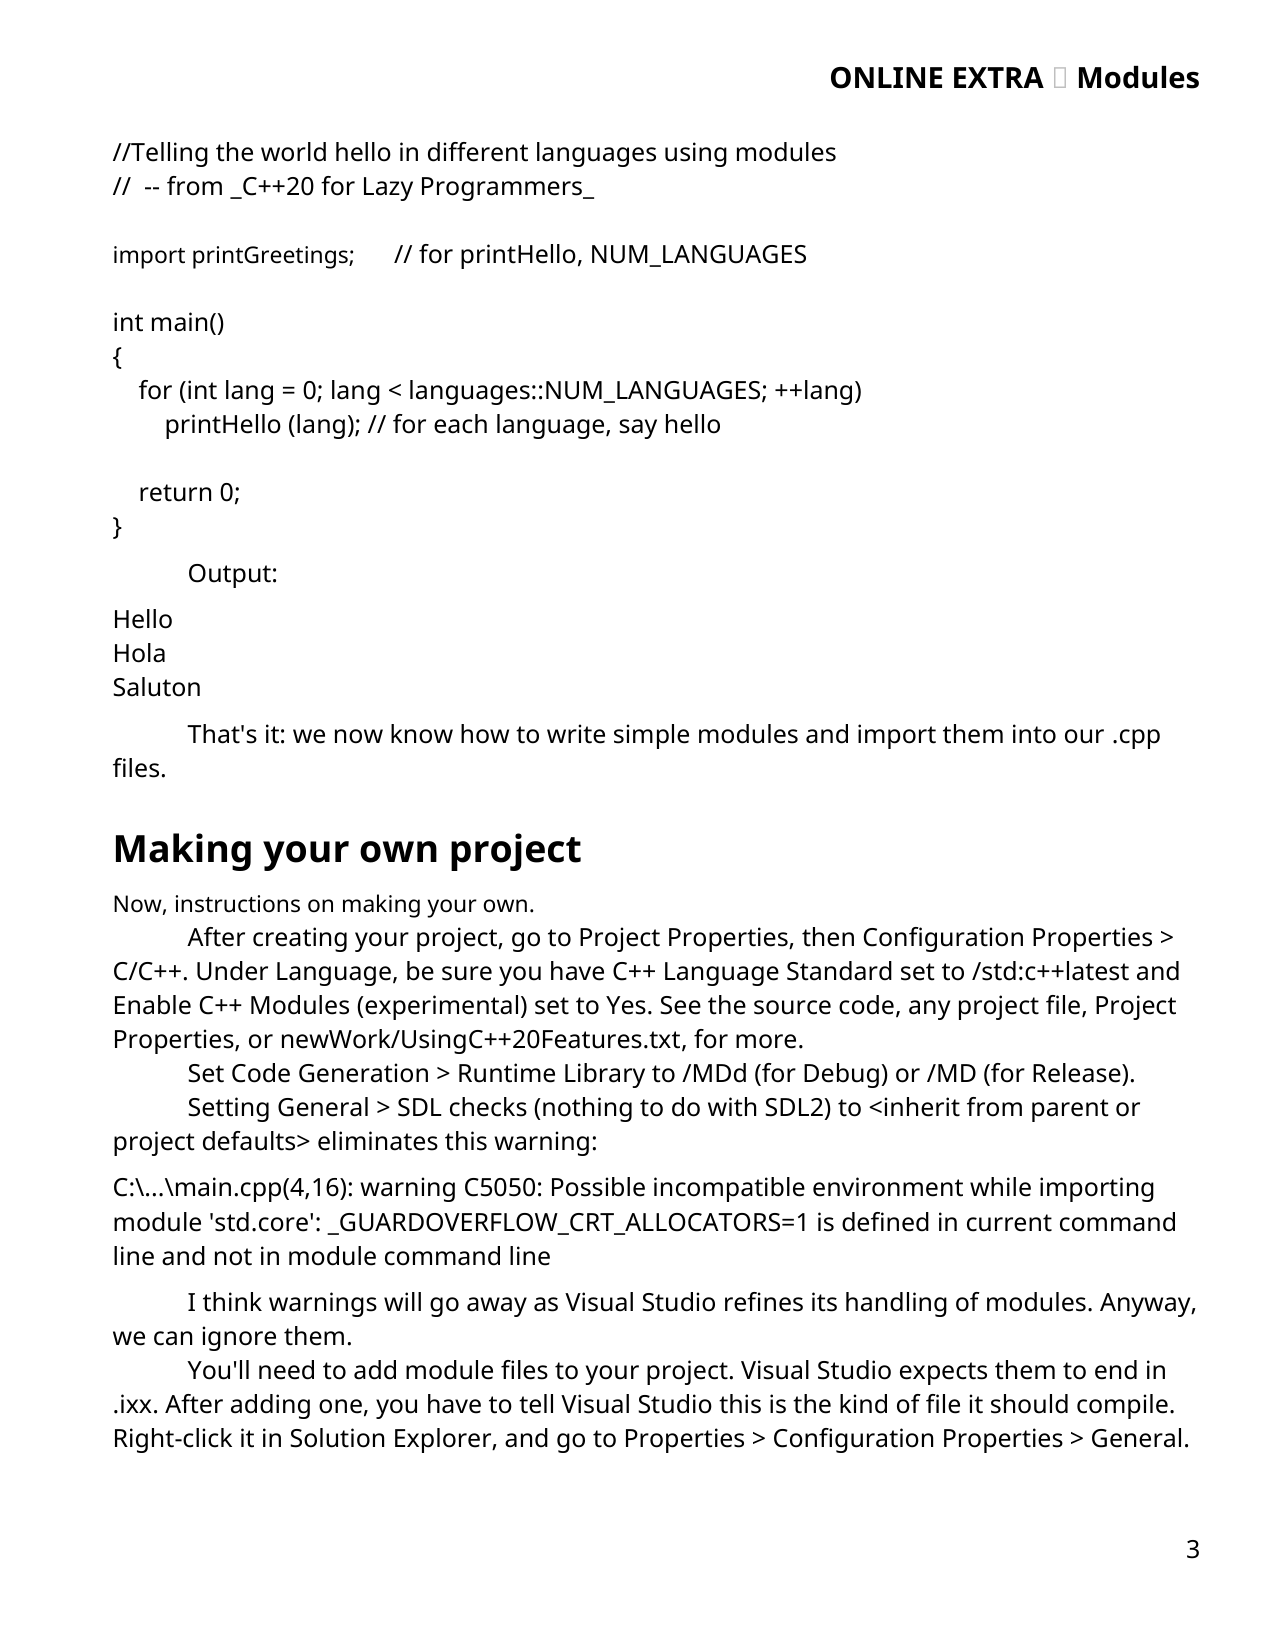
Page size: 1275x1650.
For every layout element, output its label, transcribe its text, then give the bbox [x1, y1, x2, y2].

text Output: [112, 555, 1200, 589]
text That's it: we now know how to write simple modules and import them into our .cpp files. [112, 717, 1200, 785]
text printHello (lang); // for each language, say hello [112, 407, 1200, 441]
text Saluton [112, 670, 1200, 704]
text Now, instructions on making your own. [112, 886, 1200, 919]
text After creating your project, go to Project Properties, then Configuration Properties > C/C++. Under Language, be sure you have C++ Language Standard set to /std:c++latest and Enable C++ Modules (experimental) set to Yes. See the source code, any project file, Project Properties, or newWork/UsingC++20Features.txt, for more. [112, 919, 1200, 1055]
text Set Code Generation > Runtime Library to /MDd (for Debug) or /MD (for Release). [112, 1055, 1200, 1089]
text import printGreetings; // for printHello, NUM_LANGUAGES [112, 236, 1200, 270]
text I think warnings will go away as Visual Studio refines its handling of modules. Anyway, we can ignore them. [112, 1285, 1200, 1353]
text Hello [112, 602, 1200, 636]
text //Telling the world hello in different languages using modules [112, 134, 1200, 168]
text return 0; [112, 475, 1200, 509]
text Hola [112, 636, 1200, 670]
text // -- from _C++20 for Lazy Programmers_ [112, 168, 1200, 202]
text C:\...\main.cpp(4,16): warning C5050: Possible incompatible environment while importing module 'std.core': _GUARDOVERFLOW_CRT_ALLOCATORS=1 is defined in current command line and not in module command line [112, 1170, 1200, 1272]
text for (int lang = 0; lang < languages::NUM_LANGUAGES; ++lang) [112, 373, 1200, 407]
text int main() [112, 304, 1200, 338]
text Setting General > SDL checks (nothing to do with SDL2) to <inherit from parent or project defaults> eliminates this warning: [112, 1089, 1200, 1158]
text } [112, 509, 1200, 543]
subtitle Making your own project [112, 822, 1200, 873]
text { [112, 338, 1200, 373]
